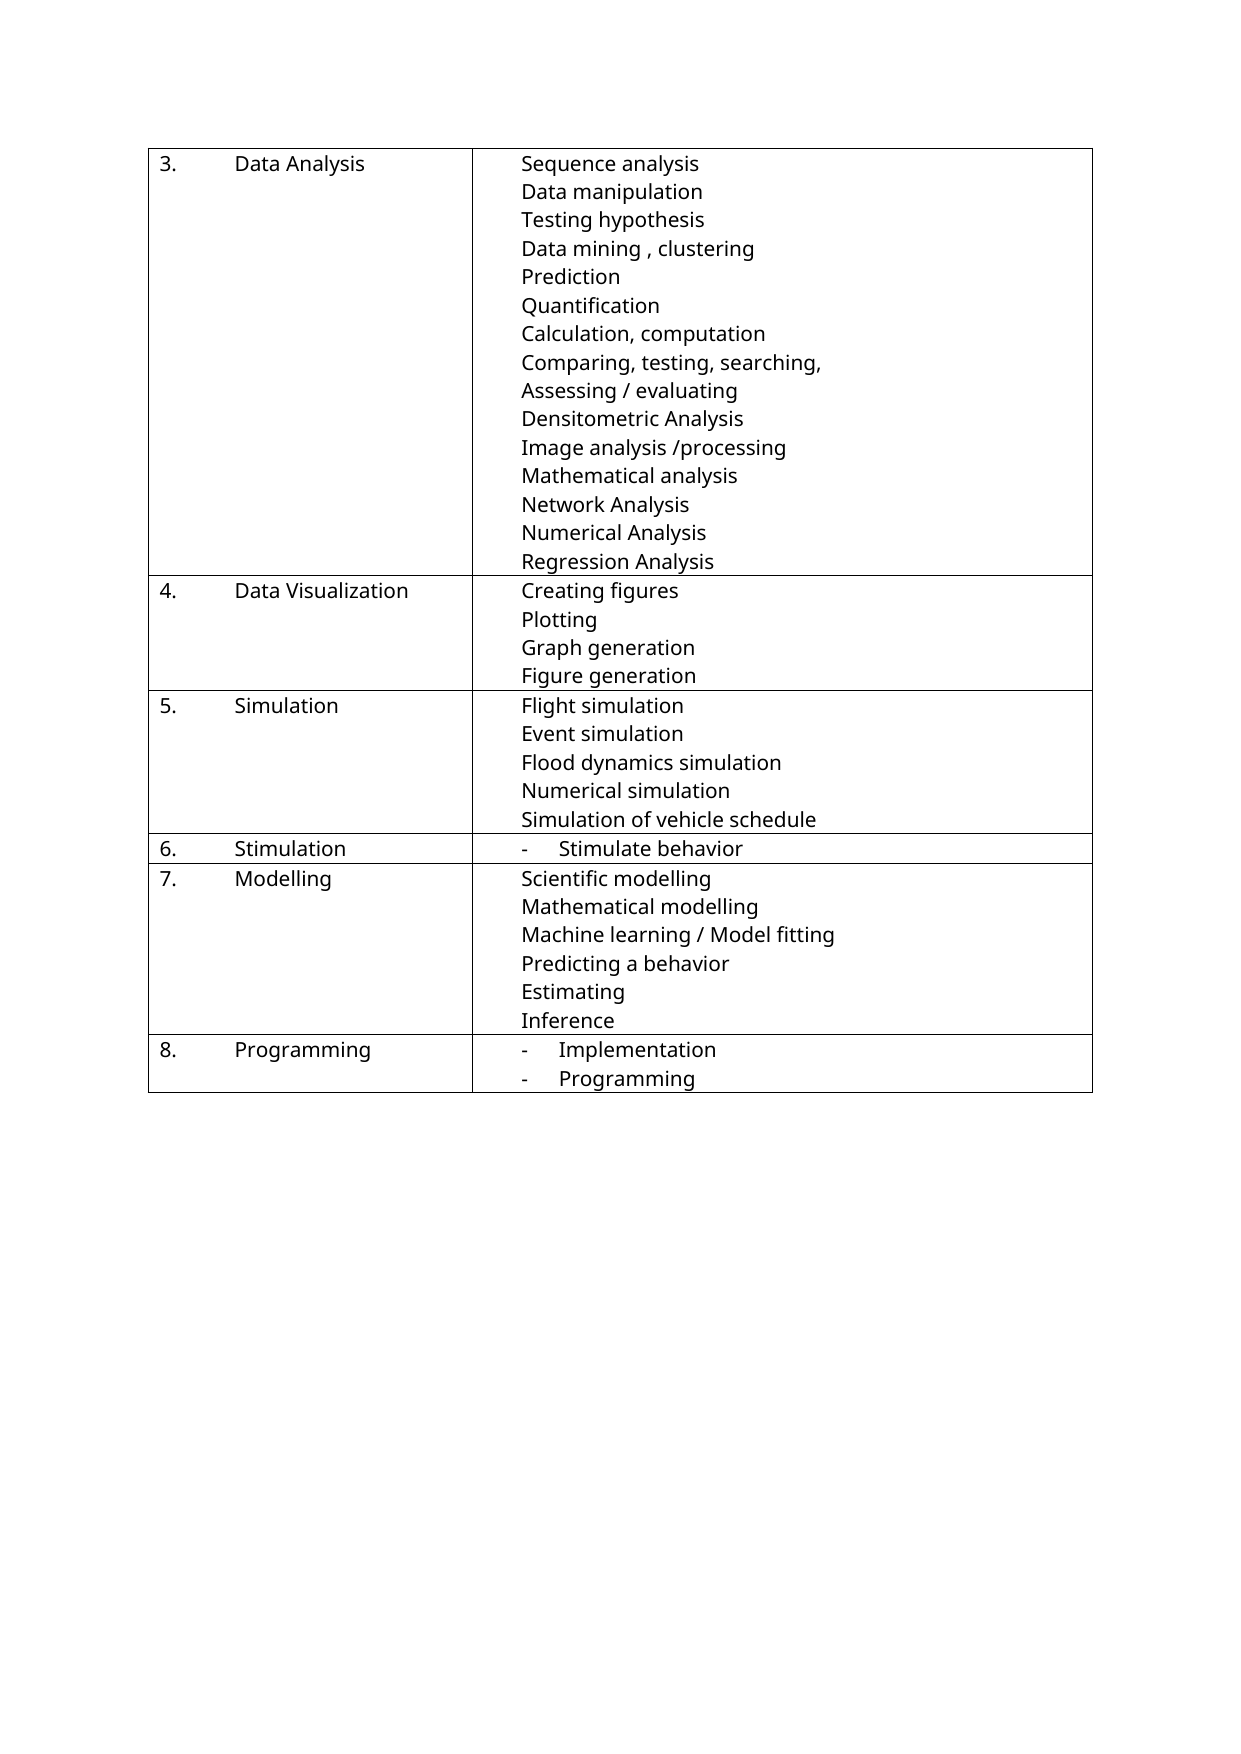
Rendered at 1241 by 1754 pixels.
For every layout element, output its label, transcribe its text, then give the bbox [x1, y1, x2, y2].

table_cell Data Visualization [149, 576, 472, 690]
table_cell Implementation Programming [473, 1035, 1092, 1092]
table_cell Creating figures Plotting Graph generation Figure generation [473, 576, 1092, 690]
table_cell Stimulate behavior [473, 834, 1092, 863]
table_cell Simulation [149, 691, 472, 833]
table_cell Flight simulation Event simulation Flood dynamics simulation Numerical simulation Simulation of vehicle schedule [473, 691, 1092, 833]
table_cell Data Analysis [149, 149, 472, 575]
table_cell Sequence analysis Data manipulation Testing hypothesis Data mining , clustering Prediction Quantification Calculation, computation Comparing, testing, searching, Assessing / evaluating Densitometric Analysis Image analysis /processing Mathematical analysis Network Analysis Numerical Analysis Regression Analysis [473, 149, 1092, 575]
table_cell Modelling [149, 864, 472, 1034]
table_cell Programming [149, 1035, 472, 1092]
table_cell Stimulation [149, 834, 472, 863]
table_cell Scientific modelling Mathematical modelling Machine learning / Model fitting Predicting a behavior Estimating Inference [473, 864, 1092, 1034]
